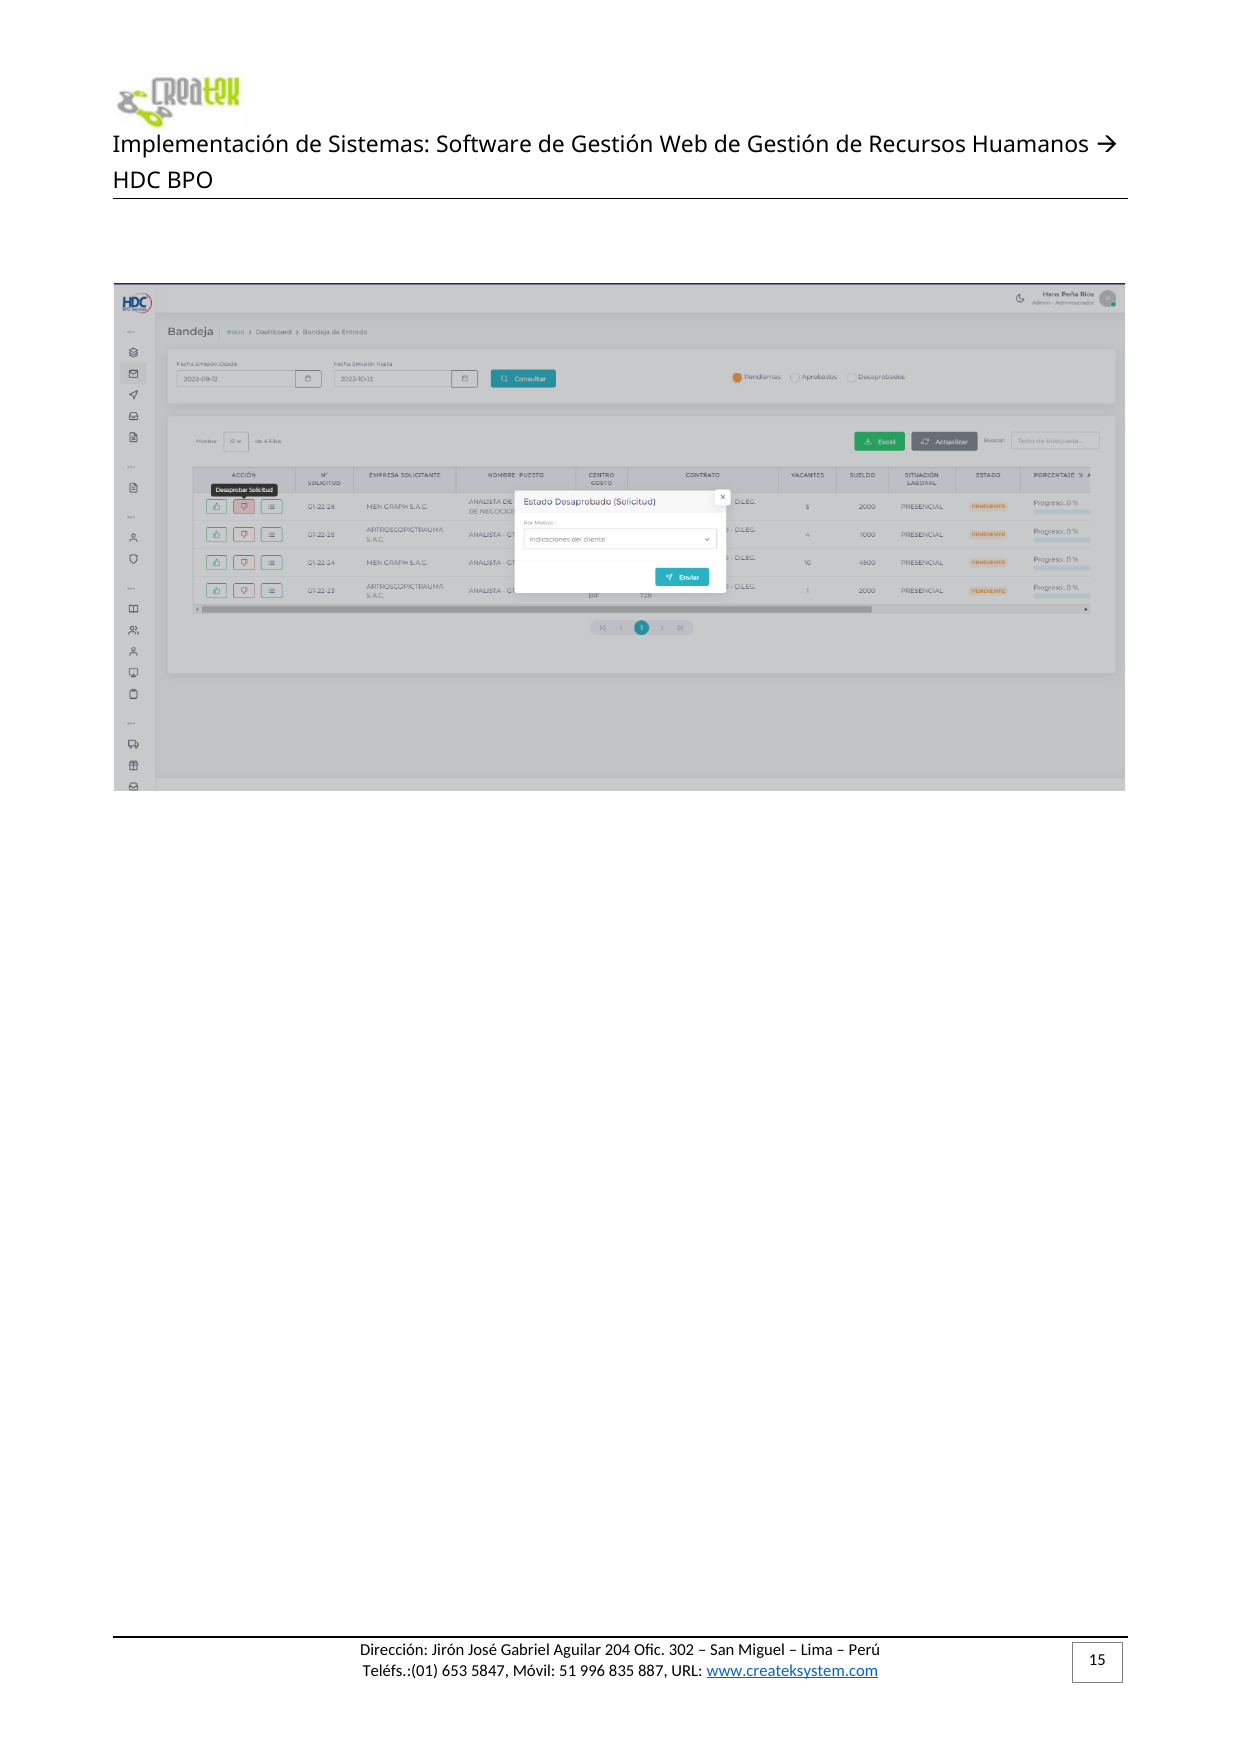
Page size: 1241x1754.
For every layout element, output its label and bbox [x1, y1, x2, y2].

picture [112, 283, 1124, 789]
picture [112, 73, 247, 129]
